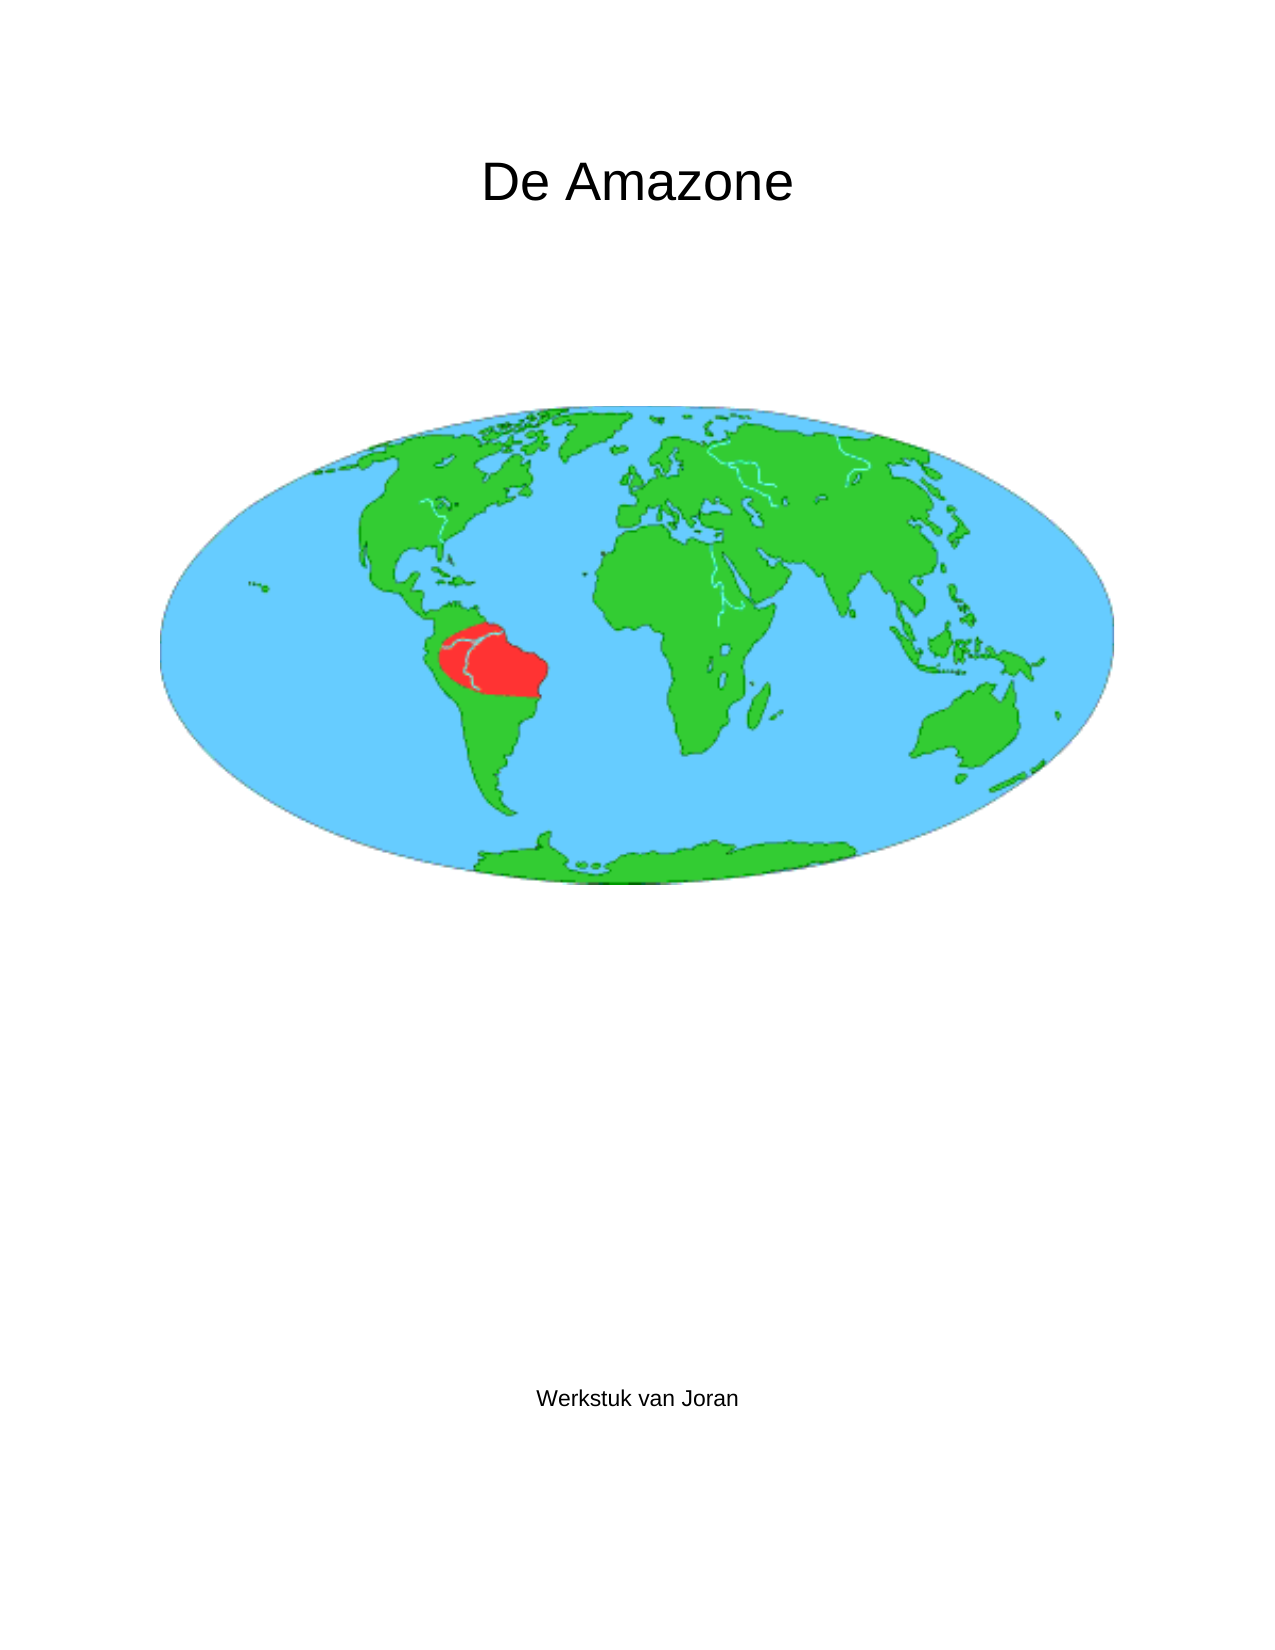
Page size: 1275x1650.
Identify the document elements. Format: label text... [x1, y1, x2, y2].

title De Amazone [150, 150, 1125, 212]
picture [160, 406, 1115, 885]
text Werkstuk van Joran [150, 1385, 1125, 1412]
